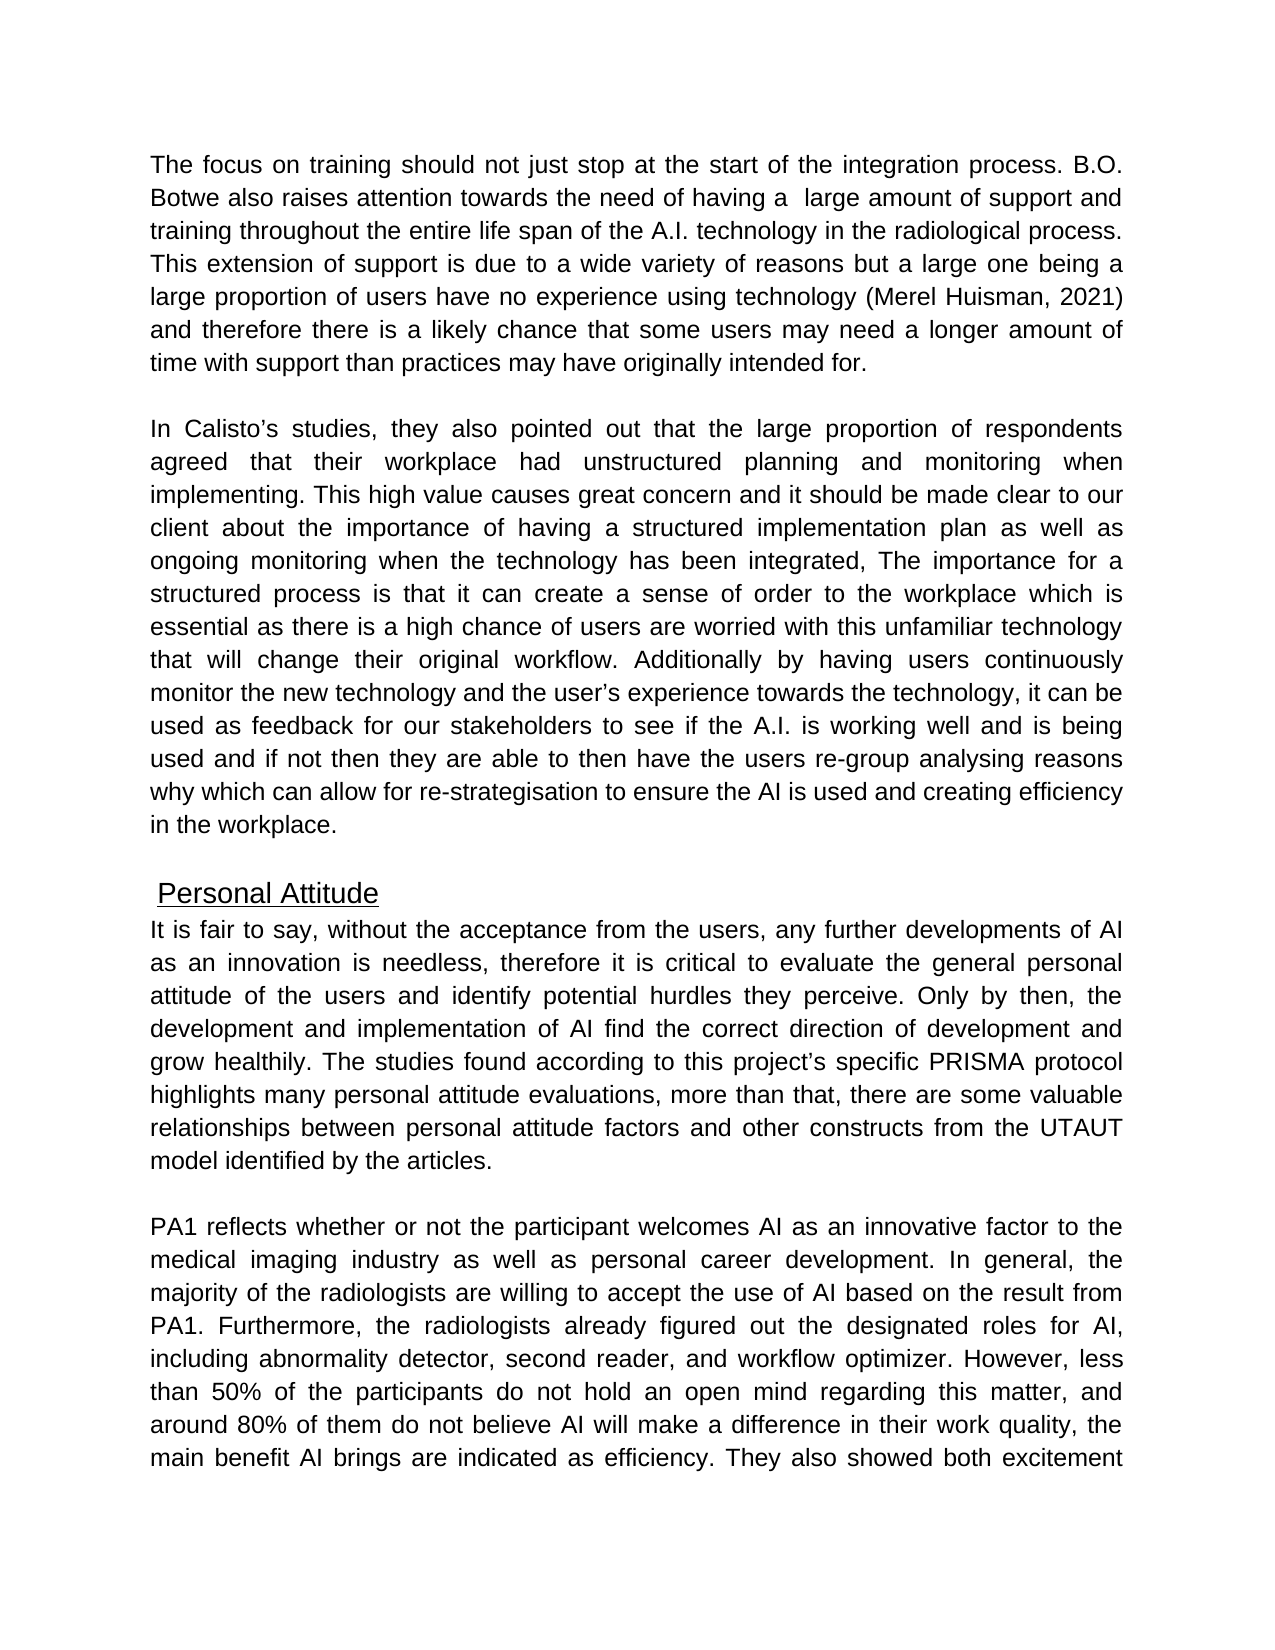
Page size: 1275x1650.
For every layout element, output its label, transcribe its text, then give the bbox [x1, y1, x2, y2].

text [150, 1212, 1125, 1472]
text The focus on training should not just stop at the start of the integration process. B.O. Botwe also raises attention towards the need of having a large amount of support and training throughout the entire life span of the A.I. technology in the radiological process. This extension of support is due to a wide variety of reasons but a large one being a large proportion of users have no experience using technology (Merel Huisman, 2021) and therefore there is a likely chance that some users may need a longer amount of time with support than practices may have originally intended for. [150, 150, 1125, 377]
text It is fair to say, without the acceptance from the users, any further developments of AI as an innovation is needless, therefore it is critical to evaluate the general personal attitude of the users and identify potential hurdles they perceive. Only by then, the development and implementation of AI find the correct direction of development and grow healthily. The studies found according to this project’s specific PRISMA protocol highlights many personal attitude evaluations, more than that, there are some valuable relationships between personal attitude factors and other constructs from the UTAUT model identified by the articles. [150, 915, 1125, 1175]
text In Calisto’s studies, they also pointed out that the large proportion of respondents agreed that their workplace had unstructured planning and monitoring when implementing. This high value causes great concern and it should be made clear to our client about the importance of having a structured implementation plan as well as ongoing monitoring when the technology has been integrated, The importance for a structured process is that it can create a sense of order to the workplace which is essential as there is a high chance of users are worried with this unfamiliar technology that will change their original workflow. Additionally by having users continuously monitor the new technology and the user’s experience towards the technology, it can be used as feedback for our stakeholders to see if the A.I. is working well and is being used and if not then they are able to then have the users re-group analysing reasons why which can allow for re-strategisation to ensure the AI is used and creating efficiency in the workplace. [150, 414, 1125, 839]
text Personal Attitude [150, 876, 1125, 910]
